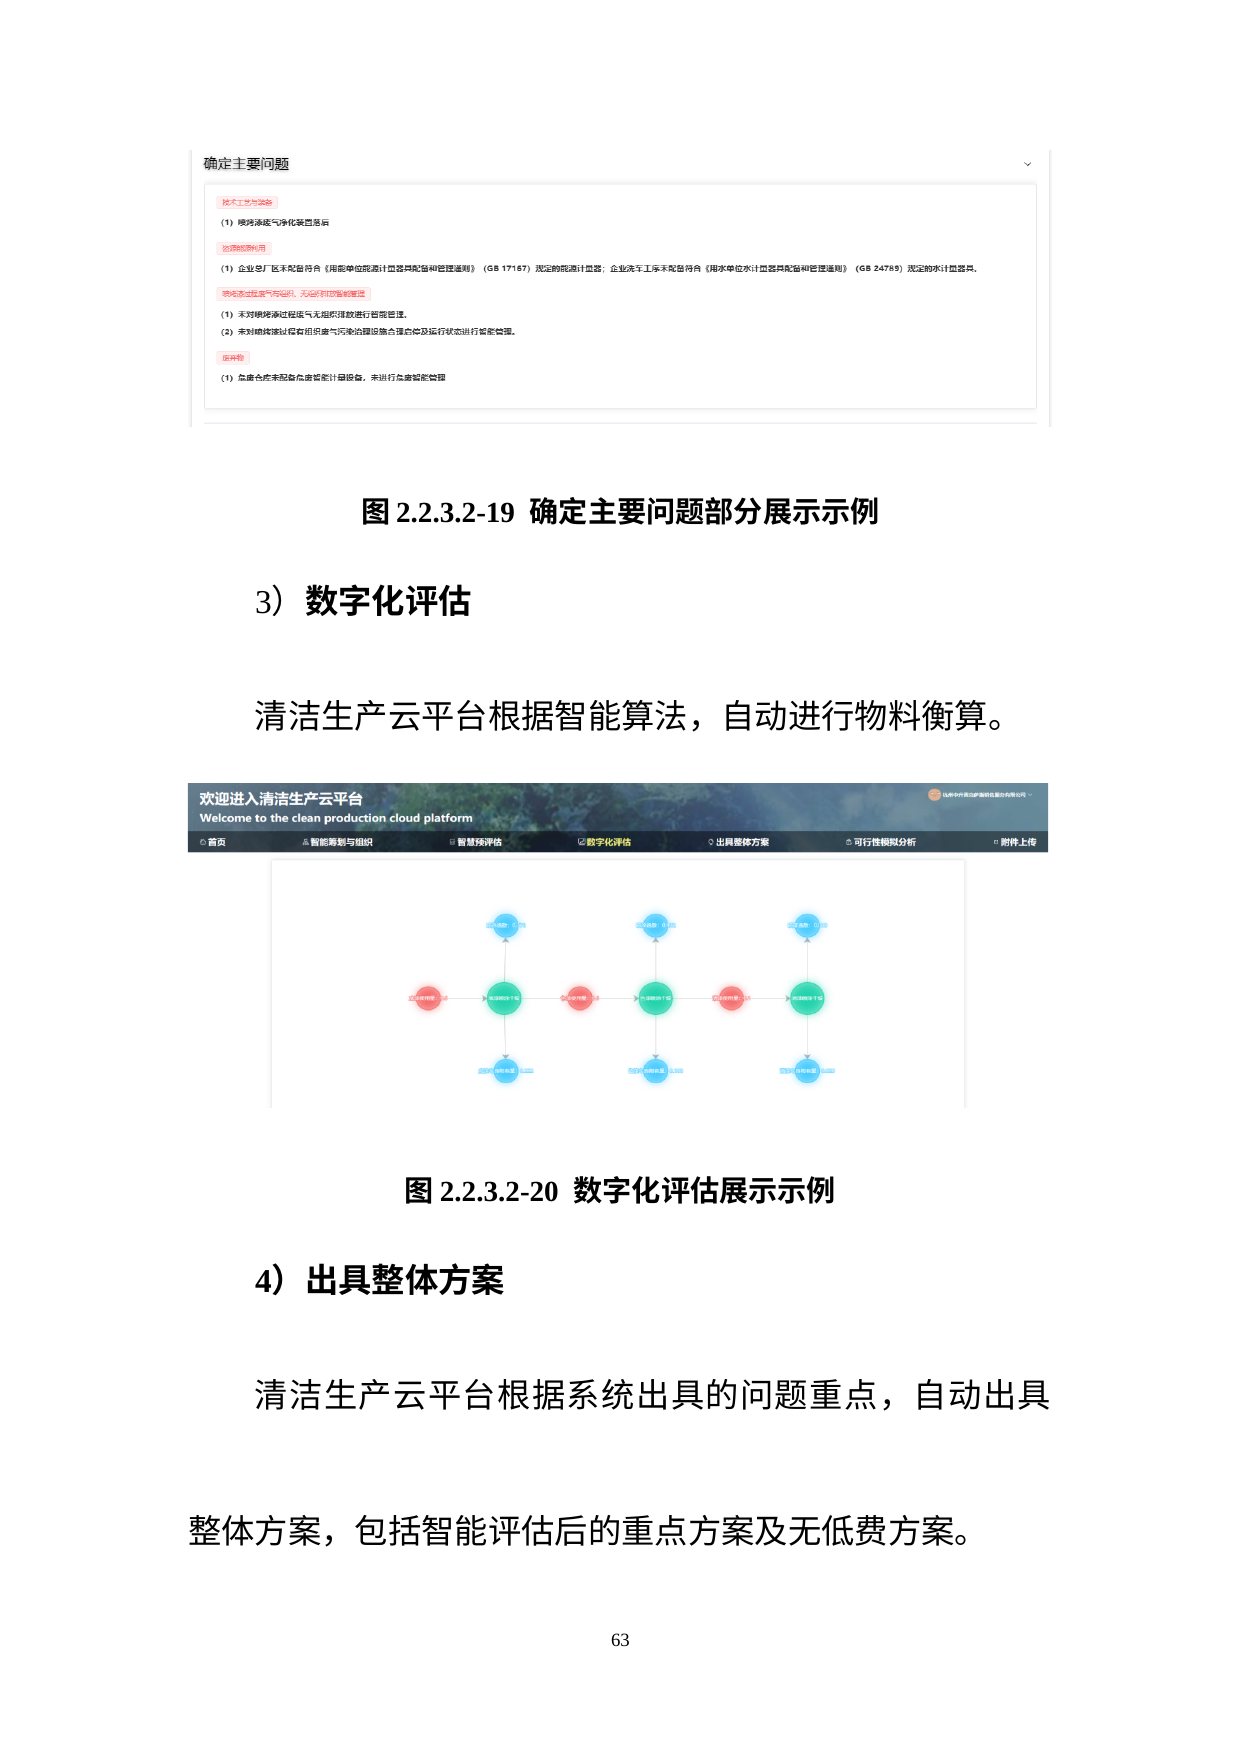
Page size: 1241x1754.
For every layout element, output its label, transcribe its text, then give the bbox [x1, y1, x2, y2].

list 出具整体方案 [188, 1233, 1052, 1324]
text 清洁生产云平台根据智能算法，自动进行物料衡算。 [188, 669, 1052, 760]
list 数字化评估 [188, 554, 1052, 645]
text 图2.2.3.2-20 数字化评估展示示例 [188, 1166, 1052, 1212]
picture [187, 783, 1049, 1108]
text 清洁生产云平台根据系统出具的问题重点，自动出具整体方案，包括智能评估后的重点方案及无低费方案。 [188, 1348, 1052, 1575]
picture [188, 150, 1053, 427]
text 图2.2.3.2-19 确定主要问题部分展示示例 [188, 487, 1052, 533]
